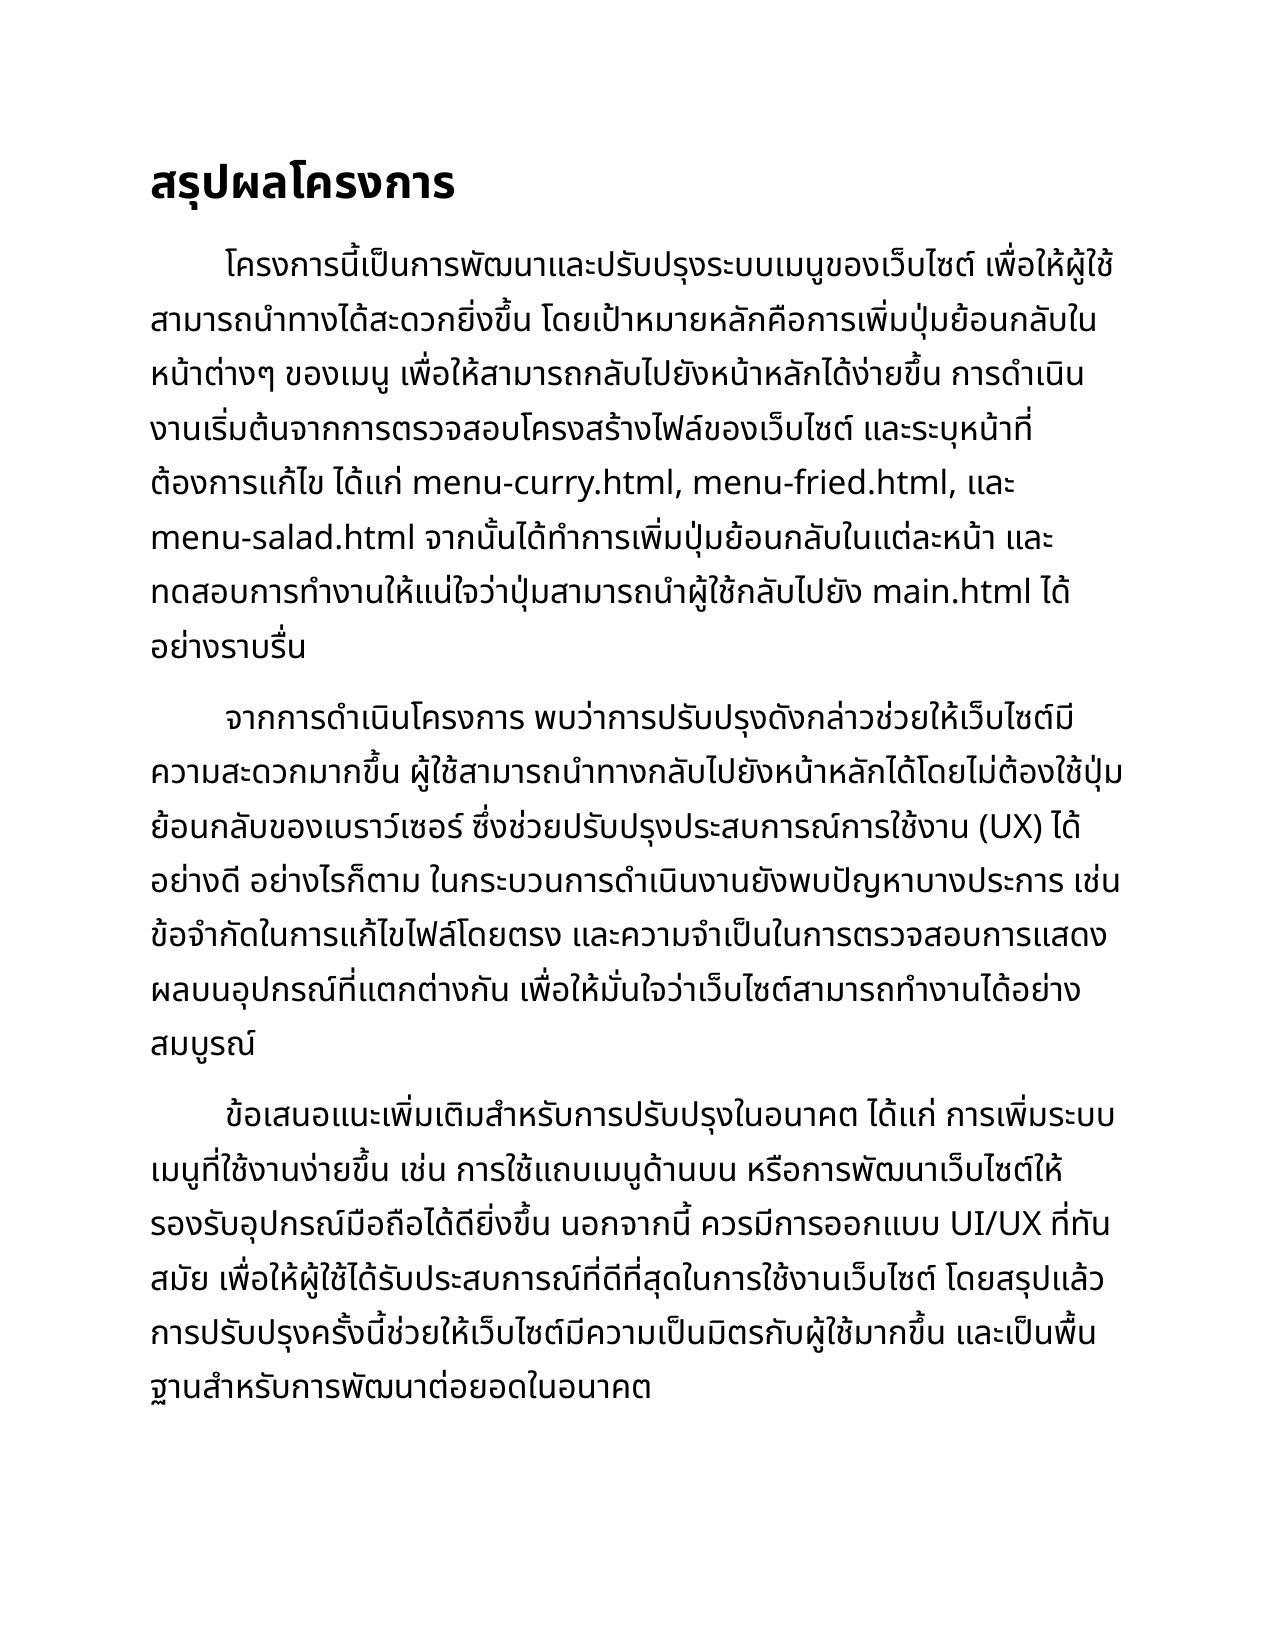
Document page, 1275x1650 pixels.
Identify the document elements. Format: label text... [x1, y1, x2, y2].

text สรุปผลโครงการ [150, 150, 1125, 219]
text ข้อเสนอแนะเพิ่มเติมสำหรับการปรับปรุงในอนาคต ได้แก่ การเพิ่มระบบเมนูที่ใช้งานง่ายขึ้น เช่น การใช้แถบเมนูด้านบน หรือการพัฒนาเว็บไซต์ให้รองรับอุปกรณ์มือถือได้ดียิ่งขึ้น นอกจากนี้ ควรมีการออกแบบ UI/UX ที่ทันสมัย เพื่อให้ผู้ใช้ได้รับประสบการณ์ที่ดีที่สุดในการใช้งานเว็บไซต์ โดยสรุปแล้ว การปรับปรุงครั้งนี้ช่วยให้เว็บไซต์มีความเป็นมิตรกับผู้ใช้มากขึ้น และเป็นพื้นฐานสำหรับการพัฒนาต่อยอดในอนาคต [150, 1091, 1125, 1414]
text โครงการนี้เป็นการพัฒนาและปรับปรุงระบบเมนูของเว็บไซต์ เพื่อให้ผู้ใช้สามารถนำทางได้สะดวกยิ่งขึ้น โดยเป้าหมายหลักคือการเพิ่มปุ่มย้อนกลับในหน้าต่างๆ ของเมนู เพื่อให้สามารถกลับไปยังหน้าหลักได้ง่ายขึ้น การดำเนินงานเริ่มต้นจากการตรวจสอบโครงสร้างไฟล์ของเว็บไซต์ และระบุหน้าที่ต้องการแก้ไข ได้แก่ menu-curry.html, menu-fried.html, และ menu-salad.html จากนั้นได้ทำการเพิ่มปุ่มย้อนกลับในแต่ละหน้า และทดสอบการทำงานให้แน่ใจว่าปุ่มสามารถนำผู้ใช้กลับไปยัง main.html ได้อย่างราบรื่น [150, 241, 1125, 673]
text จากการดำเนินโครงการ พบว่าการปรับปรุงดังกล่าวช่วยให้เว็บไซต์มีความสะดวกมากขึ้น ผู้ใช้สามารถนำทางกลับไปยังหน้าหลักได้โดยไม่ต้องใช้ปุ่มย้อนกลับของเบราว์เซอร์ ซึ่งช่วยปรับปรุงประสบการณ์การใช้งาน (UX) ได้อย่างดี อย่างไรก็ตาม ในกระบวนการดำเนินงานยังพบปัญหาบางประการ เช่น ข้อจำกัดในการแก้ไขไฟล์โดยตรง และความจำเป็นในการตรวจสอบการแสดงผลบนอุปกรณ์ที่แตกต่างกัน เพื่อให้มั่นใจว่าเว็บไซต์สามารถทำงานได้อย่างสมบูรณ์ [150, 694, 1125, 1071]
